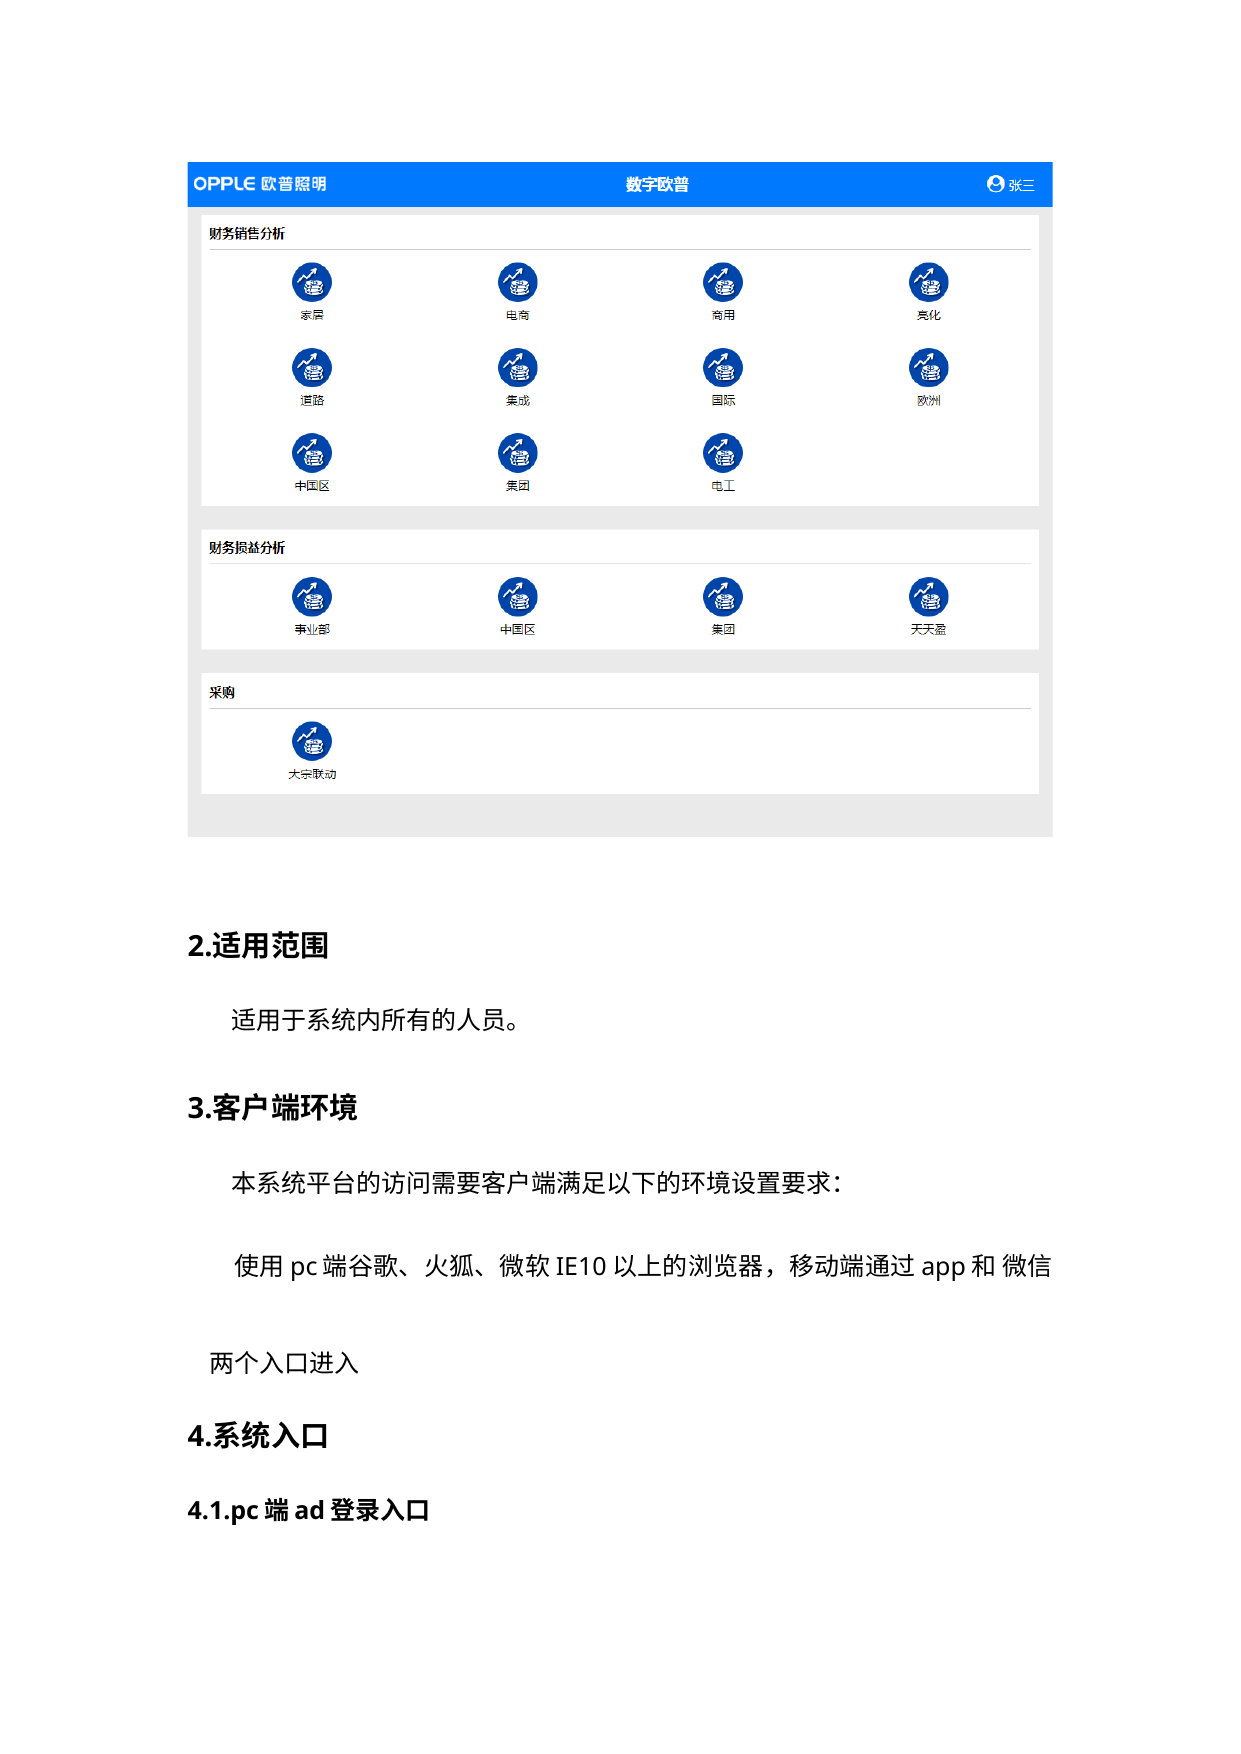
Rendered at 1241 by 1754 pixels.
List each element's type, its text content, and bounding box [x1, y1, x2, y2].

text 使用pc端谷歌、火狐、微软IE10以上的浏览器，移动端通过app和 微信两个入口进入 [209, 1232, 1053, 1394]
text 3.客户端环境 [187, 1085, 1053, 1127]
picture [187, 162, 1053, 837]
text 本系统平台的访问需要客户端满足以下的环境设置要求： [187, 1149, 1053, 1214]
text 4.1.pc端ad登录入口 [187, 1476, 1053, 1541]
text 4.系统入口 [187, 1412, 1053, 1455]
text 适用于系统内所有的人员。 [187, 986, 1053, 1051]
text 2.适用范围 [187, 922, 1053, 964]
